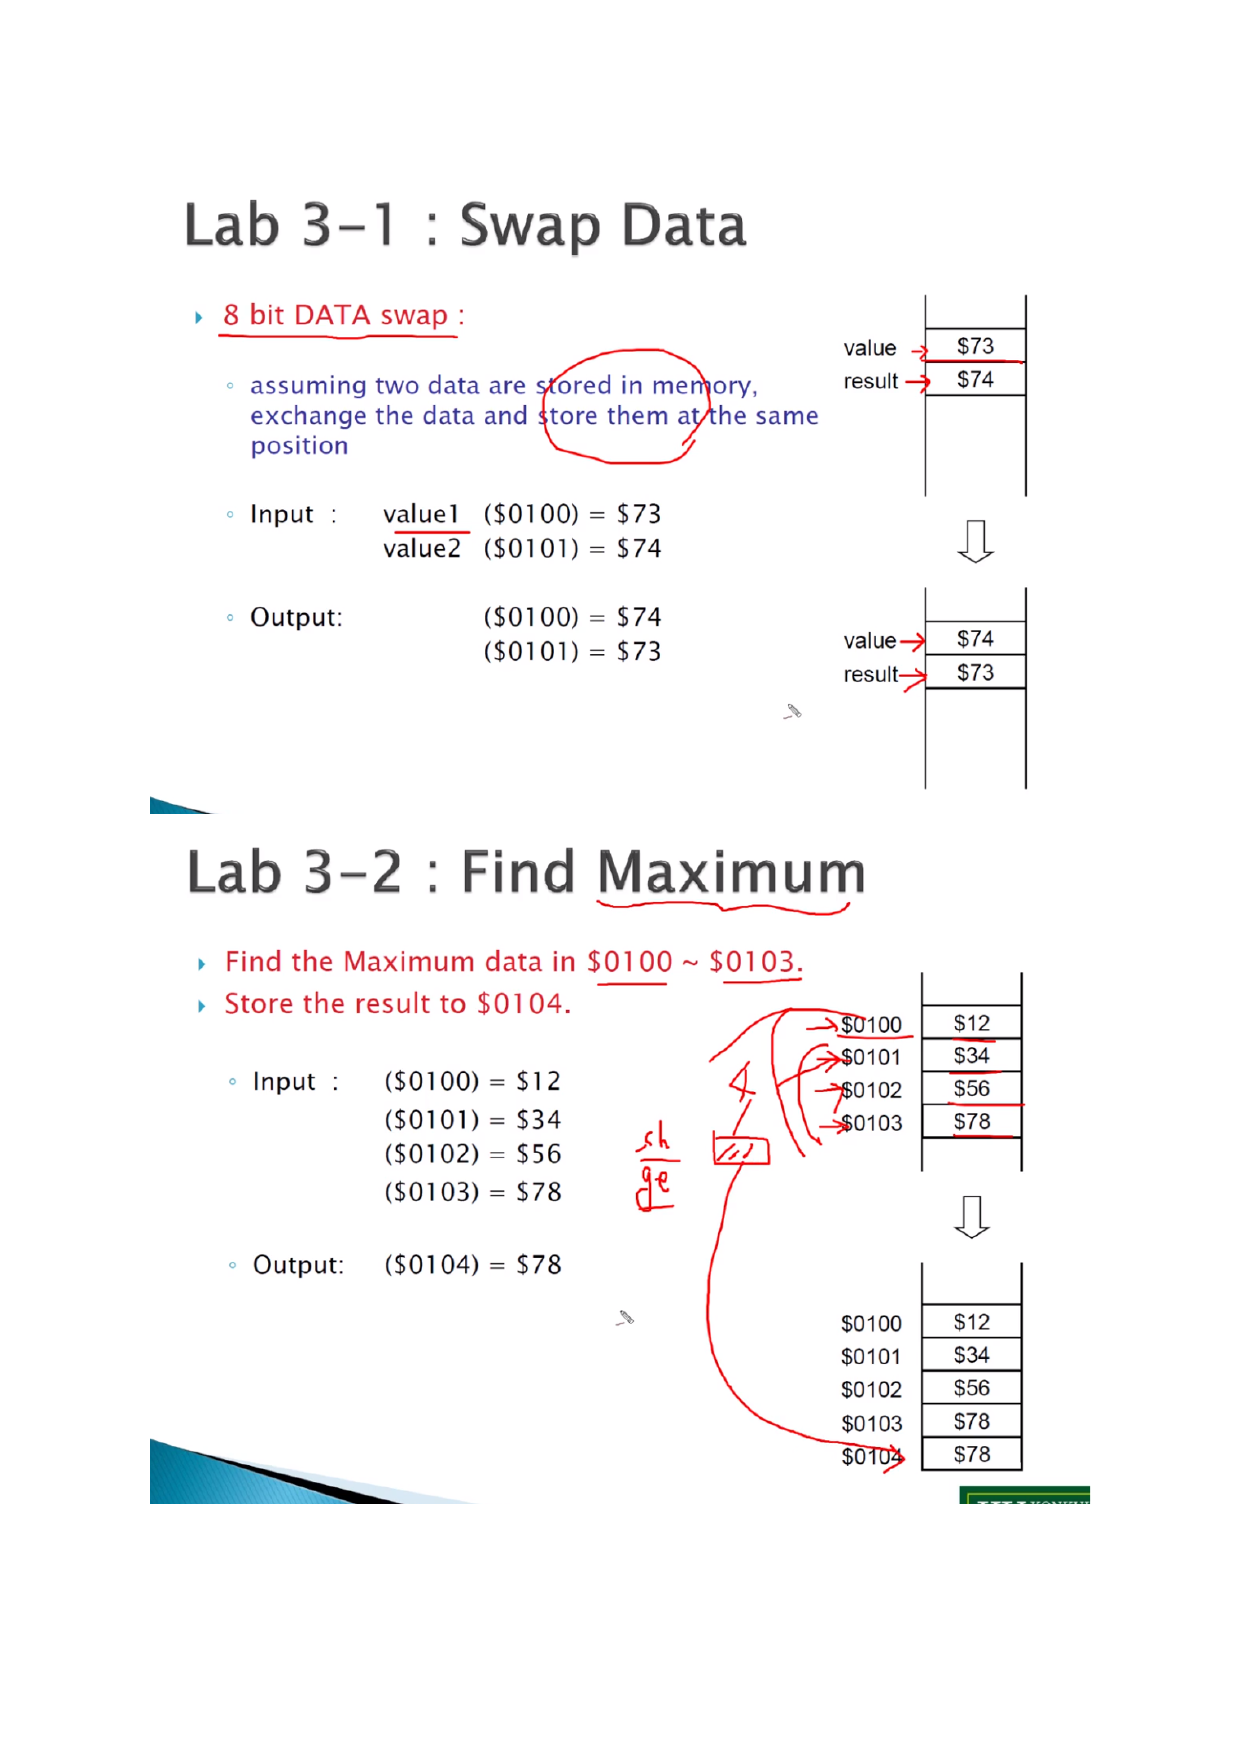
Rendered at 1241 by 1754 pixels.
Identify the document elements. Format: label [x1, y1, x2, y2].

picture [150, 177, 1091, 814]
picture [150, 832, 1091, 1504]
